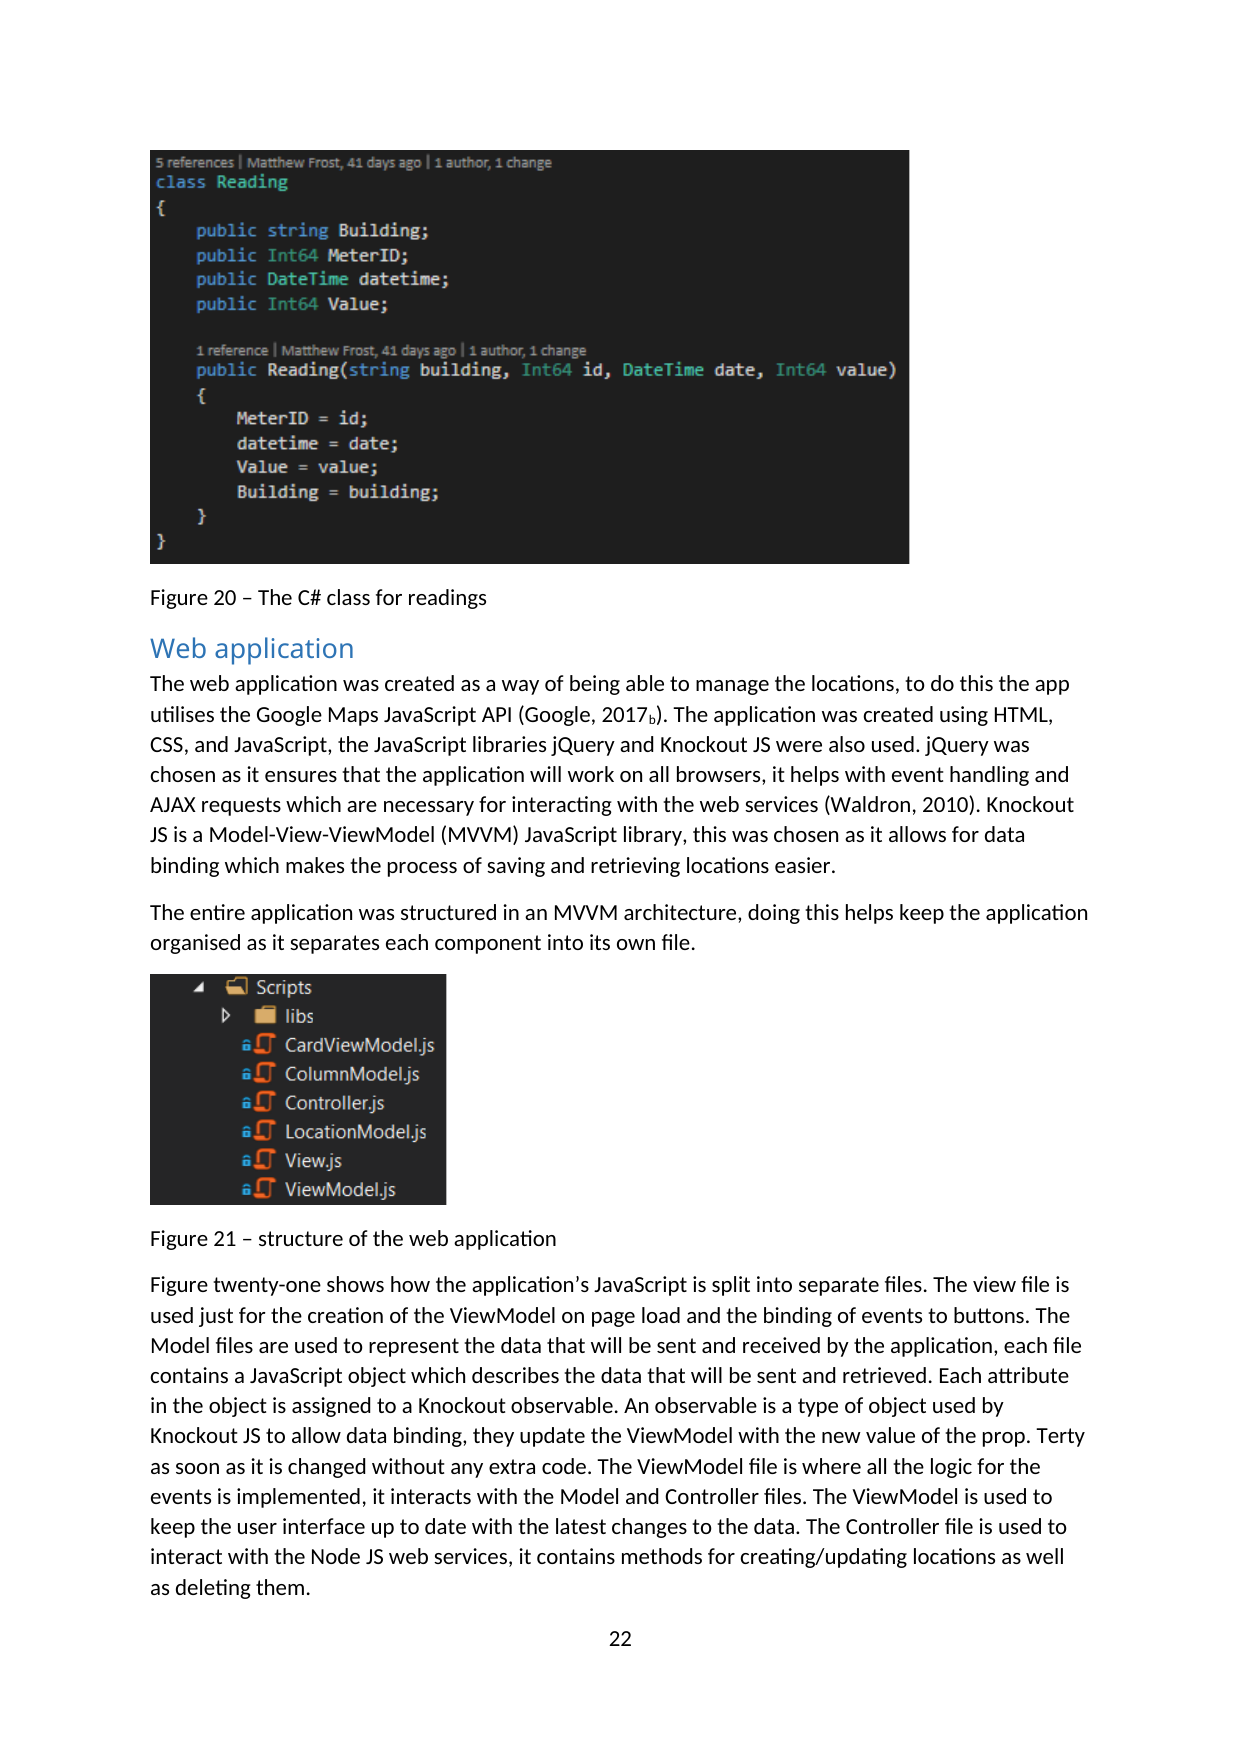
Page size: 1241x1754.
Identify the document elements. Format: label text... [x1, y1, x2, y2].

picture [150, 150, 910, 564]
text Figure 21 – structure of the web application [150, 1224, 1090, 1252]
text Figure twenty-one shows how the application’s JavaScript is split into separate files. The view file is used just for the creation of the ViewModel on page load and the binding of events to buttons. The Model files are used to represent the data that will be sent and received by the application, each file contains a JavaScript object which describes the data that will be sent and retrieved. Each attribute in the object is assigned to a Knockout observable. An observable is a type of object used by Knockout JS to allow data binding, they update the ViewModel with the new value of the prop. Terty as soon as it is changed without any extra code. The ViewModel file is where all the logic for the events is implemented, it interacts with the Model and Controller files. The ViewModel is used to keep the user interface up to date with the latest changes to the data. The Controller file is used to interact with the Node JS web services, it contains methods for creating/updating locations as well as deleting them. [150, 1271, 1090, 1601]
text Figure 20 – The C# class for readings [150, 583, 1090, 611]
subtitle Web application [150, 630, 1090, 667]
picture [150, 974, 447, 1205]
text The web application was created as a way of being able to manage the locations, to do this the app utilises the Google Maps JavaScript API (Google, 2017b). The application was created using HTML, CSS, and JavaScript, the JavaScript libraries jQuery and Knockout JS were also used. jQuery was chosen as it ensures that the application will work on all browsers, it helps with event handling and AJAX requests which are necessary for interacting with the web services (Waldron, 2010). Knockout JS is a Model-View-ViewModel (MVVM) JavaScript library, this was chosen as it allows for data binding which makes the process of saving and retrieving locations easier. [150, 669, 1090, 879]
text The entire application was structured in an MVVM architecture, doing this helps keep the application organised as it separates each component into its own file. [150, 898, 1090, 956]
